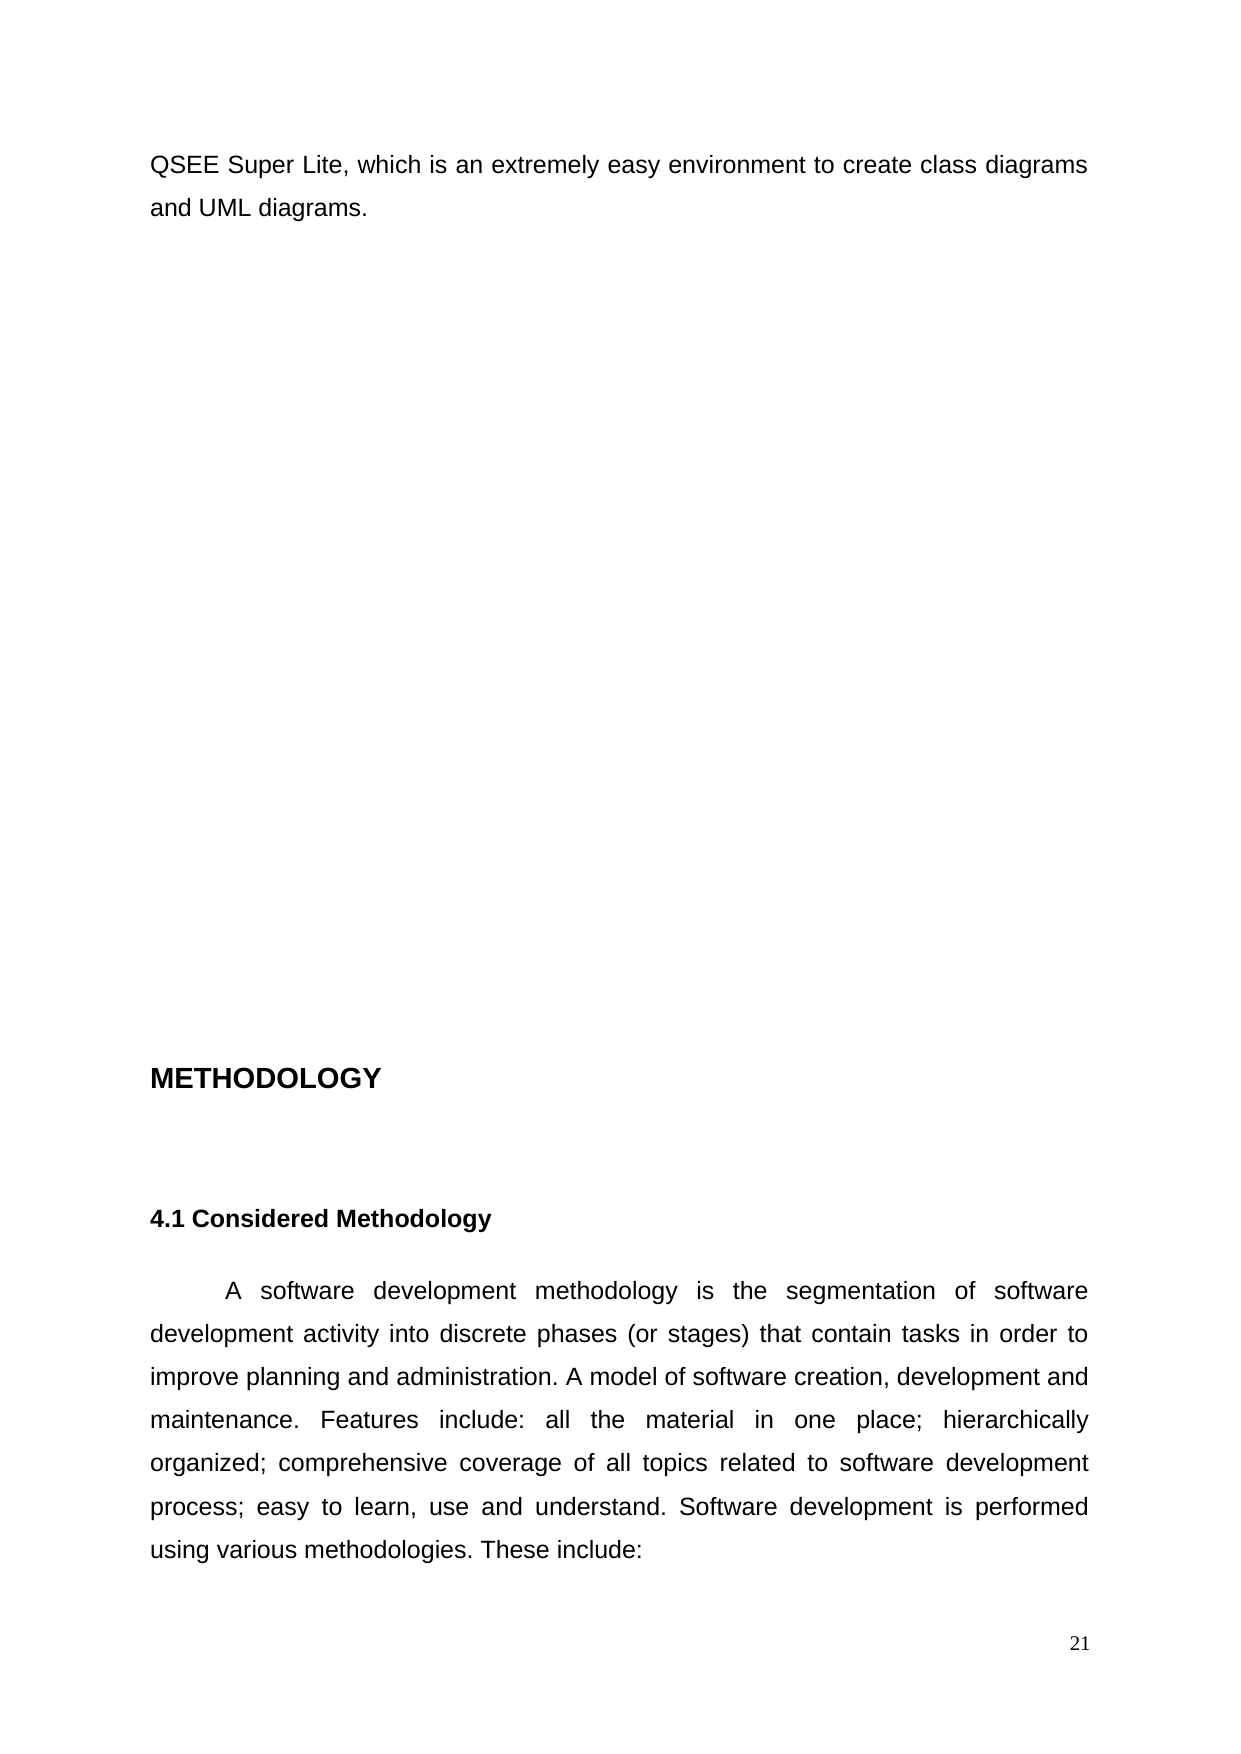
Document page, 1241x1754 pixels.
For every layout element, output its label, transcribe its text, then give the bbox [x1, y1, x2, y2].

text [150, 150, 1090, 222]
text A software development methodology is the segmentation of software development activity into discrete phases (or stages) that contain tasks in order to improve planning and administration. A model of software creation, development and maintenance. Features include: all the material in one place; hierarchically organized; comprehensive coverage of all topics related to software development process; easy to learn, use and understand. Software development is performed using various methodologies. These include: [150, 1276, 1090, 1563]
text 4.1 Considered Methodology [150, 1204, 1090, 1232]
text METHODOLOGY [150, 1061, 1090, 1095]
